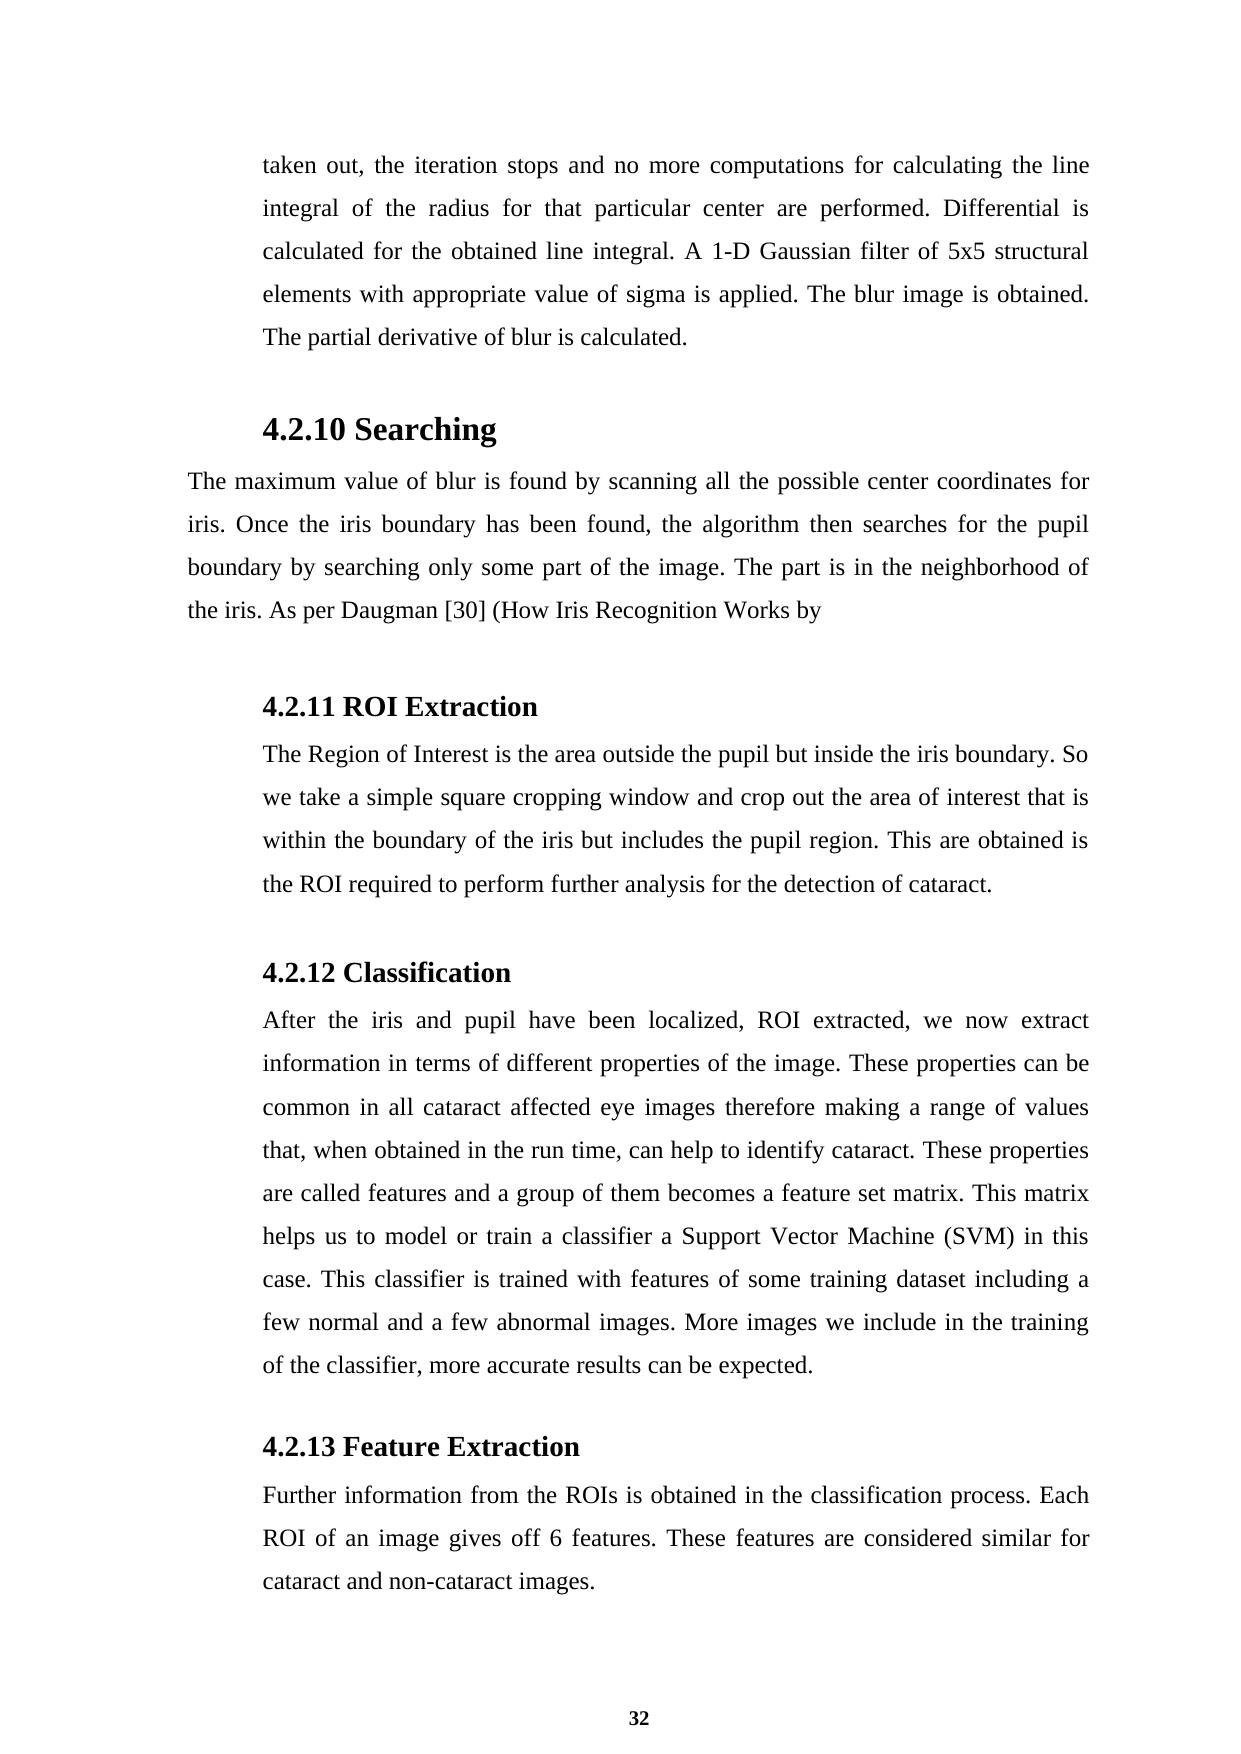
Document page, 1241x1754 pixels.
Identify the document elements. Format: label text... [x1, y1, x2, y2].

list 4.2.11 ROI Extraction [262, 689, 1090, 723]
list 4.2.13 Feature Extraction [262, 1429, 1090, 1463]
list The Region of Interest is the area outside the pupil but inside the iris boundary. So we take a simple square cropping window and crop out the area of interest that is within the boundary of the iris but includes the pupil region. This are obtained is the ROI required to perform further analysis for the detection of cataract. [262, 739, 1090, 897]
list Further information from the ROIs is obtained in the classification process. Each ROI of an image gives off 6 features. These features are considered similar for cataract and non-cataract images. [262, 1480, 1090, 1595]
list 4.2.10 Searching [262, 409, 1090, 447]
list 4.2.12 Classification [262, 955, 1090, 988]
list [262, 150, 1090, 351]
text The maximum value of blur is found by scanning all the possible center coordinates for iris. Once the iris boundary has been found, the algorithm then searches for the pupil boundary by searching only some part of the image. The part is in the neighborhood of the iris. As per Daugman [30] (How Iris Recognition Works by [187, 466, 1090, 624]
list After the iris and pupil have been localized, ROI extracted, we now extract information in terms of different properties of the image. These properties can be common in all cataract affected eye images therefore making a range of values that, when obtained in the run time, can help to identify cataract. These properties are called features and a group of them becomes a feature set matrix. This matrix helps us to model or train a classifier a Support Vector Machine (SVM) in this case. This classifier is trained with features of some training dataset including a few normal and a few abnormal images. More images we include in the training of the classifier, more accurate results can be expected. [262, 1005, 1090, 1379]
